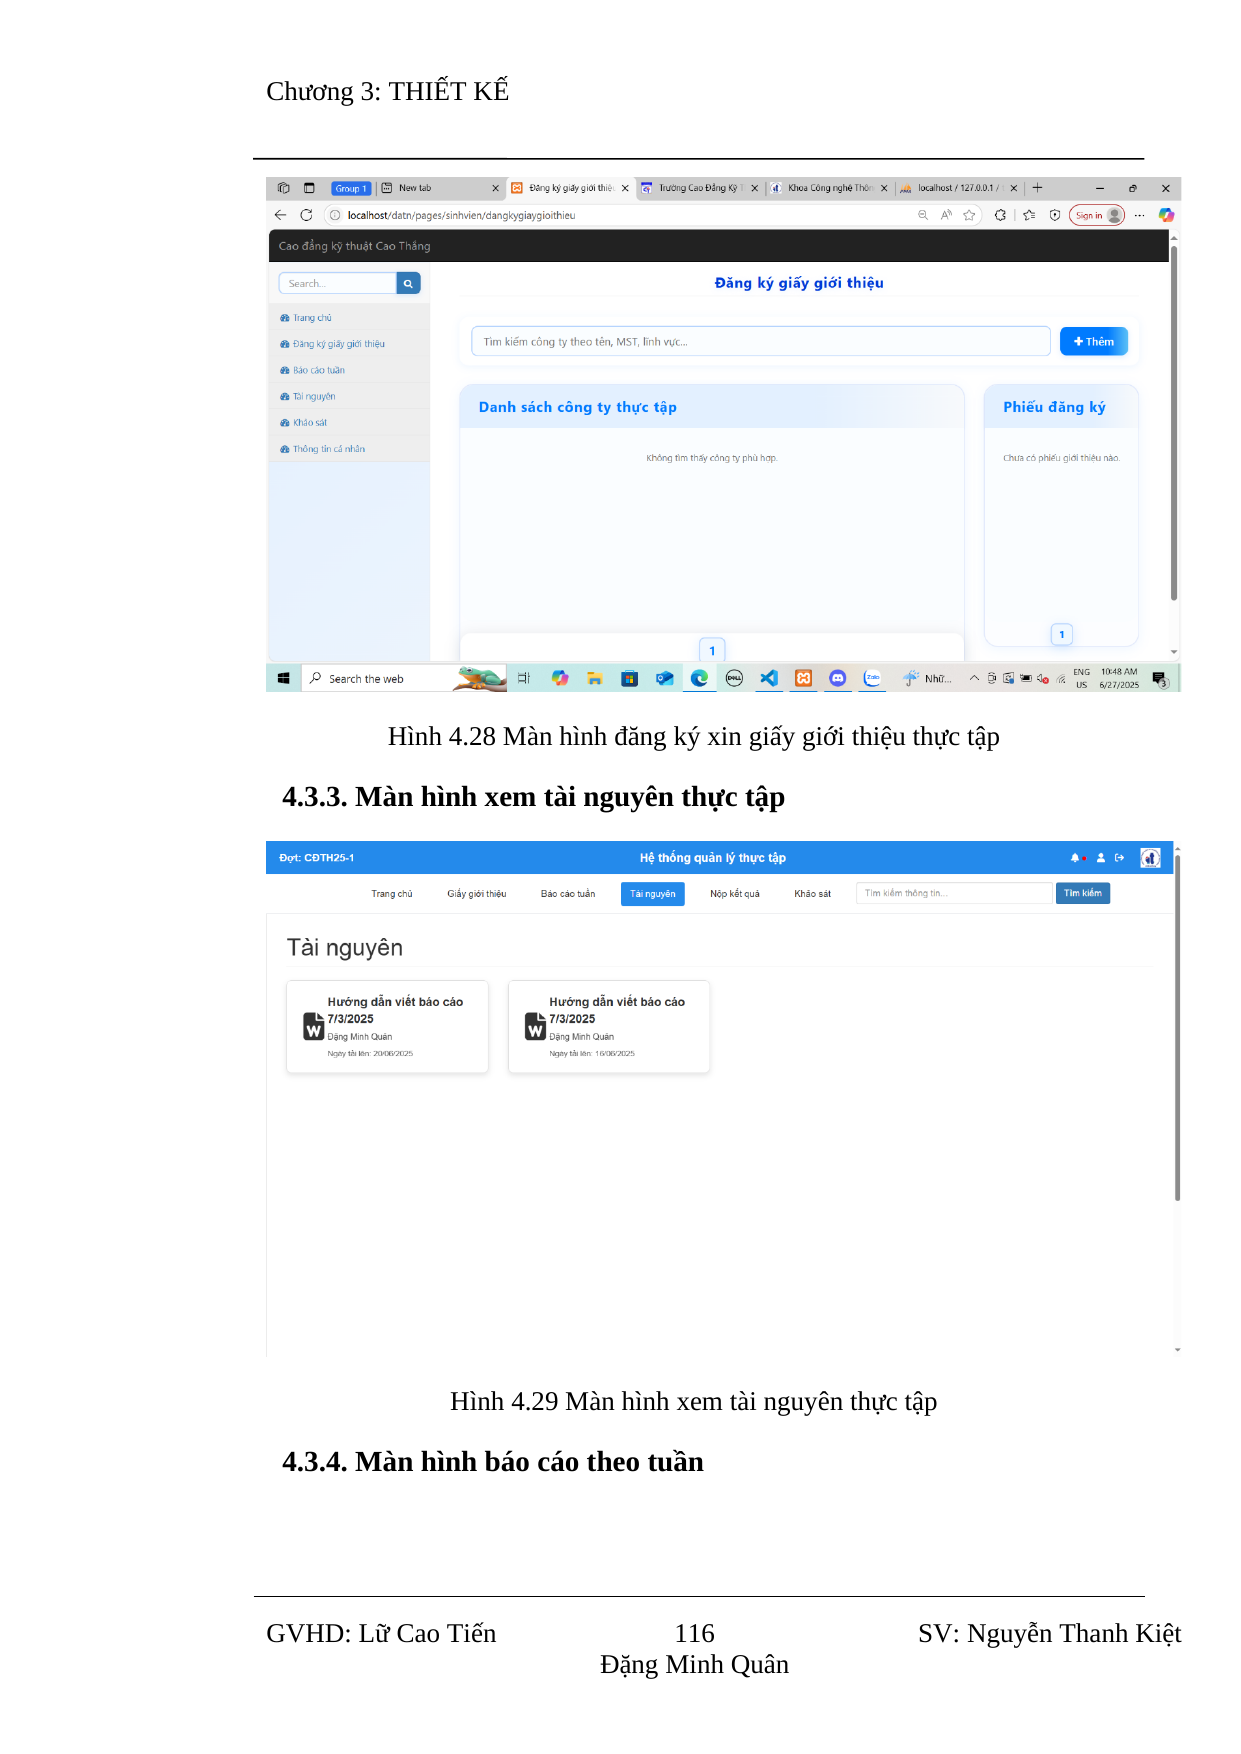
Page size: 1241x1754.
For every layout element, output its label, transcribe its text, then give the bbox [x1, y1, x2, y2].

subtitle Màn hình báo cáo theo tuần [282, 1444, 1122, 1477]
picture [266, 841, 1182, 1357]
picture [266, 177, 1182, 692]
subtitle Màn hình xem tài nguyên thực tập [282, 779, 1122, 813]
